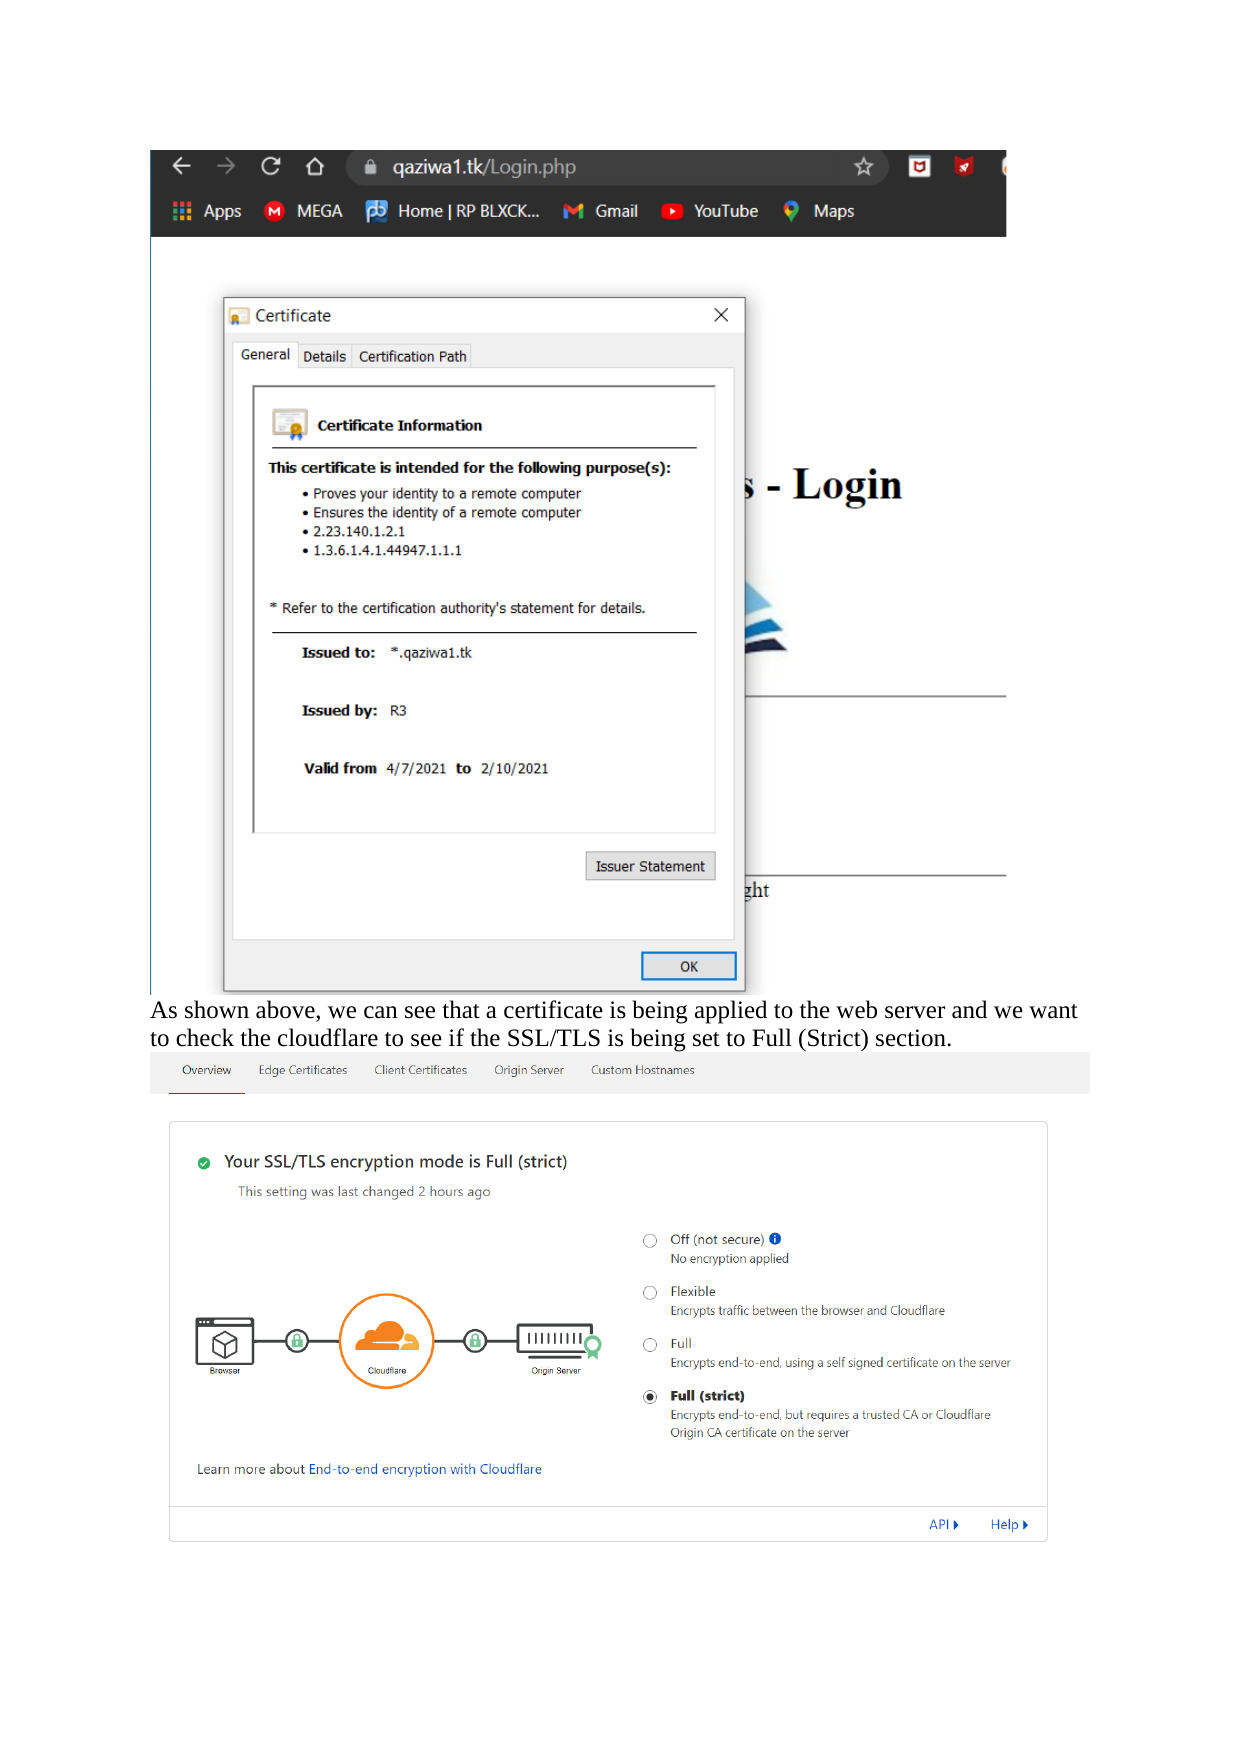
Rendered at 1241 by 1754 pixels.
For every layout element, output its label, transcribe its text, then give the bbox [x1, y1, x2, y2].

picture [150, 1052, 1091, 1548]
picture [150, 150, 1007, 995]
text As shown above, we can see that a certificate is being applied to the web server and we want to check the cloudflare to see if the SSL/TLS is being set to Full (Strict) section. [150, 995, 1090, 1052]
